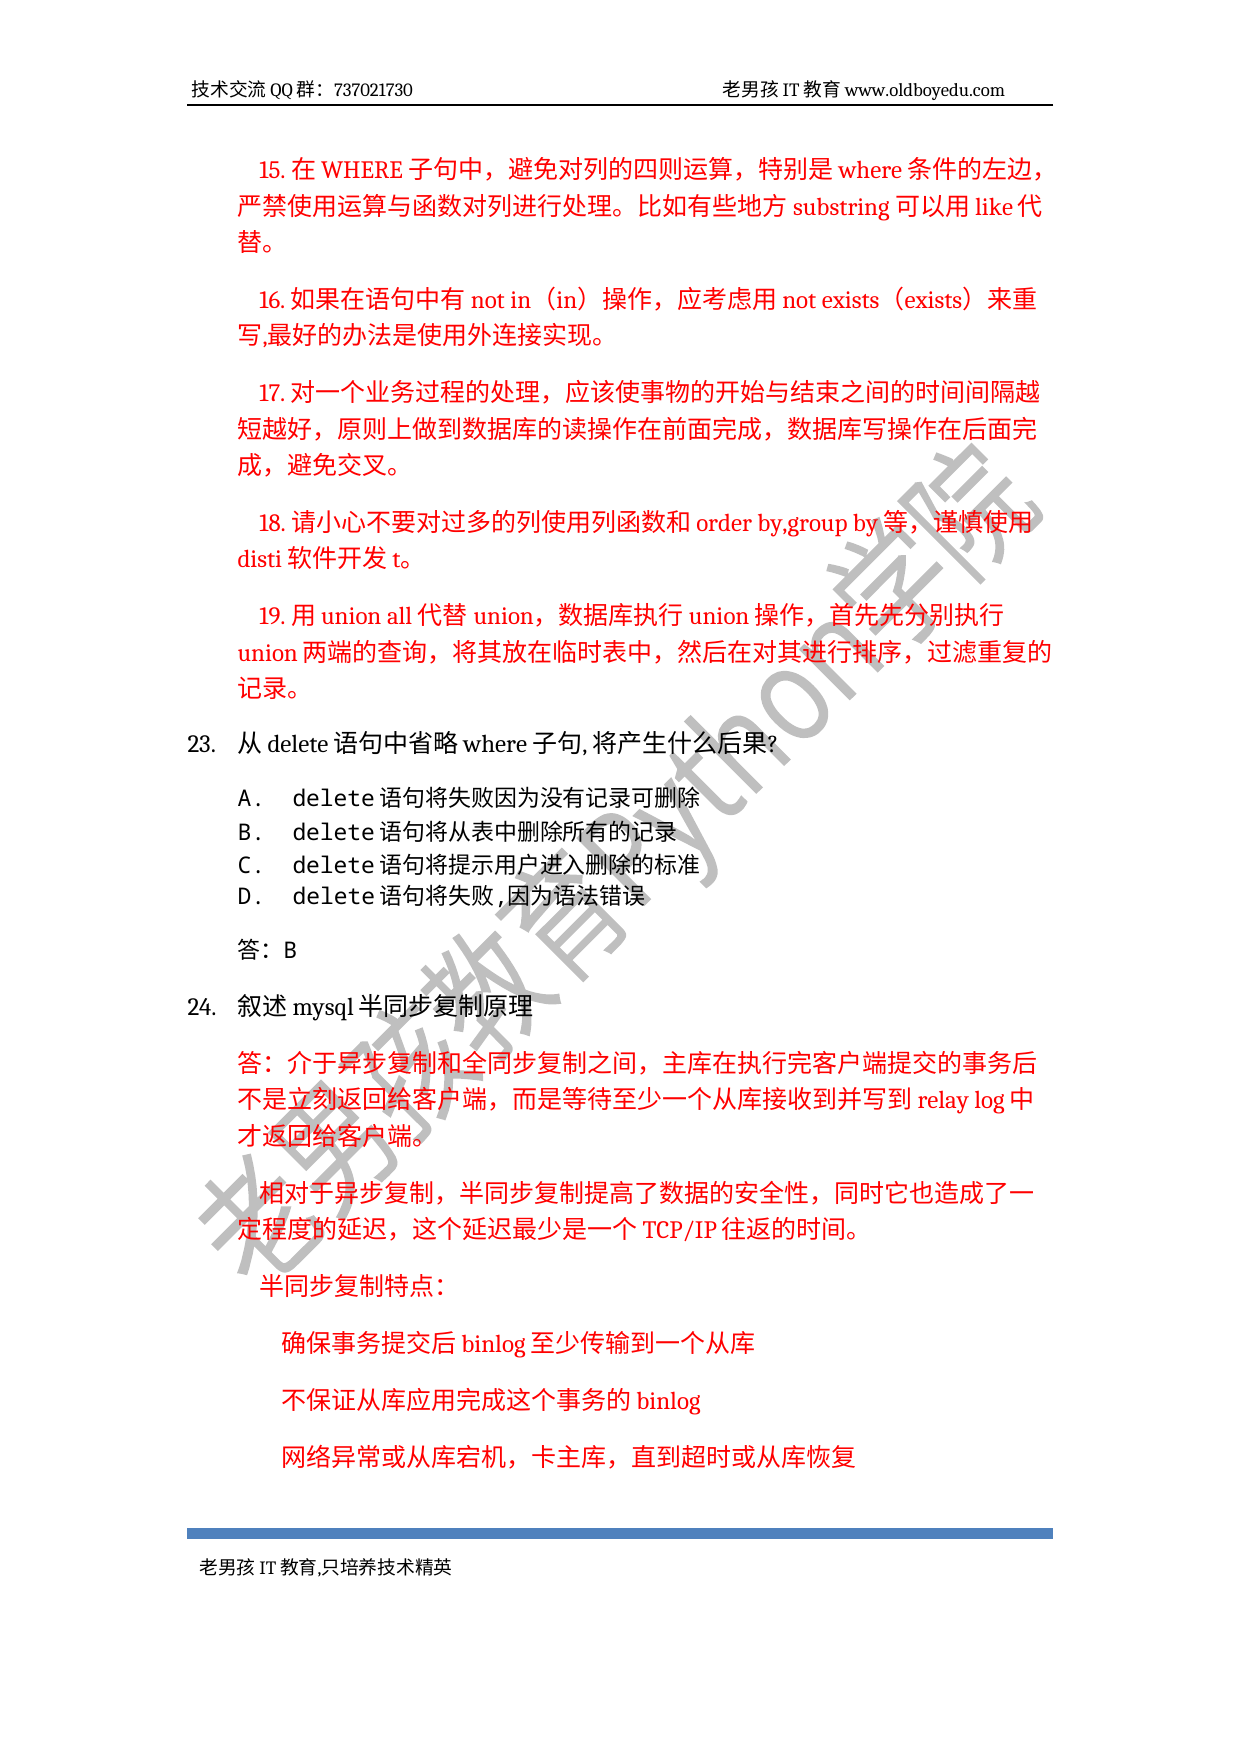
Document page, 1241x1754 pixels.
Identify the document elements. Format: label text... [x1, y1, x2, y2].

text 17. 对一个业务过程的处理，应该使事物的开始与结束之间的时间间隔越短越好，原则上做到数据库的读操作在前面完成，数据库写操作在后面完成，避免交叉。 [237, 373, 1053, 482]
text 答：B [237, 932, 1053, 966]
list A. delete语句将失败因为没有记录可删除 B. delete语句将从表中删除所有的记录 C. delete语句将提示用户进入删除的标准 D. delete语句将失败,因为语法错误 [187, 780, 1053, 912]
text 19. 用union all 代替 union，数据库执行union操作，首先先分别执行union两端的查询，将其放在临时表中，然后在对其进行排序，过滤重复的记录。 [237, 596, 1053, 704]
text 半同步复制特点： [237, 1267, 1053, 1303]
list 叙述mysql半同步复制原理 [187, 987, 1053, 1023]
text 网络异常或从库宕机，卡主库，直到超时或从库恢复 [237, 1438, 1053, 1474]
text 18. 请小心不要对过多的列使用列函数和order by,group by等，谨慎使用disti软件开发t。 [237, 502, 1053, 575]
text 16. 如果在语句中有not in（in）操作，应考虑用not exists（exists）来重写,最好的办法是使用外连接实现。 [237, 279, 1053, 352]
text 答：介于异步复制和全同步复制之间，主库在执行完客户端提交的事务后不是立刻返回给客户端，而是等待至少一个从库接收到并写到relay log中才返回给客户端。 [237, 1044, 1053, 1152]
text 相对于异步复制，半同步复制提高了数据的安全性，同时它也造成了一定程度的延迟，这个延迟最少是一个TCP/IP往返的时间。 [237, 1173, 1053, 1246]
text 确保事务提交后binlog至少传输到一个从库 [237, 1324, 1053, 1360]
text 15. 在WHERE 子句中，避免对列的四则运算，特别是where 条件的左边，严禁使用运算与函数对列进行处理。比如有些地方 substring 可以用like代替。 [237, 150, 1053, 259]
text 不保证从库应用完成这个事务的binlog [237, 1381, 1053, 1417]
list 从delete语句中省略where子句, 将产生什么后果? [187, 725, 1053, 759]
